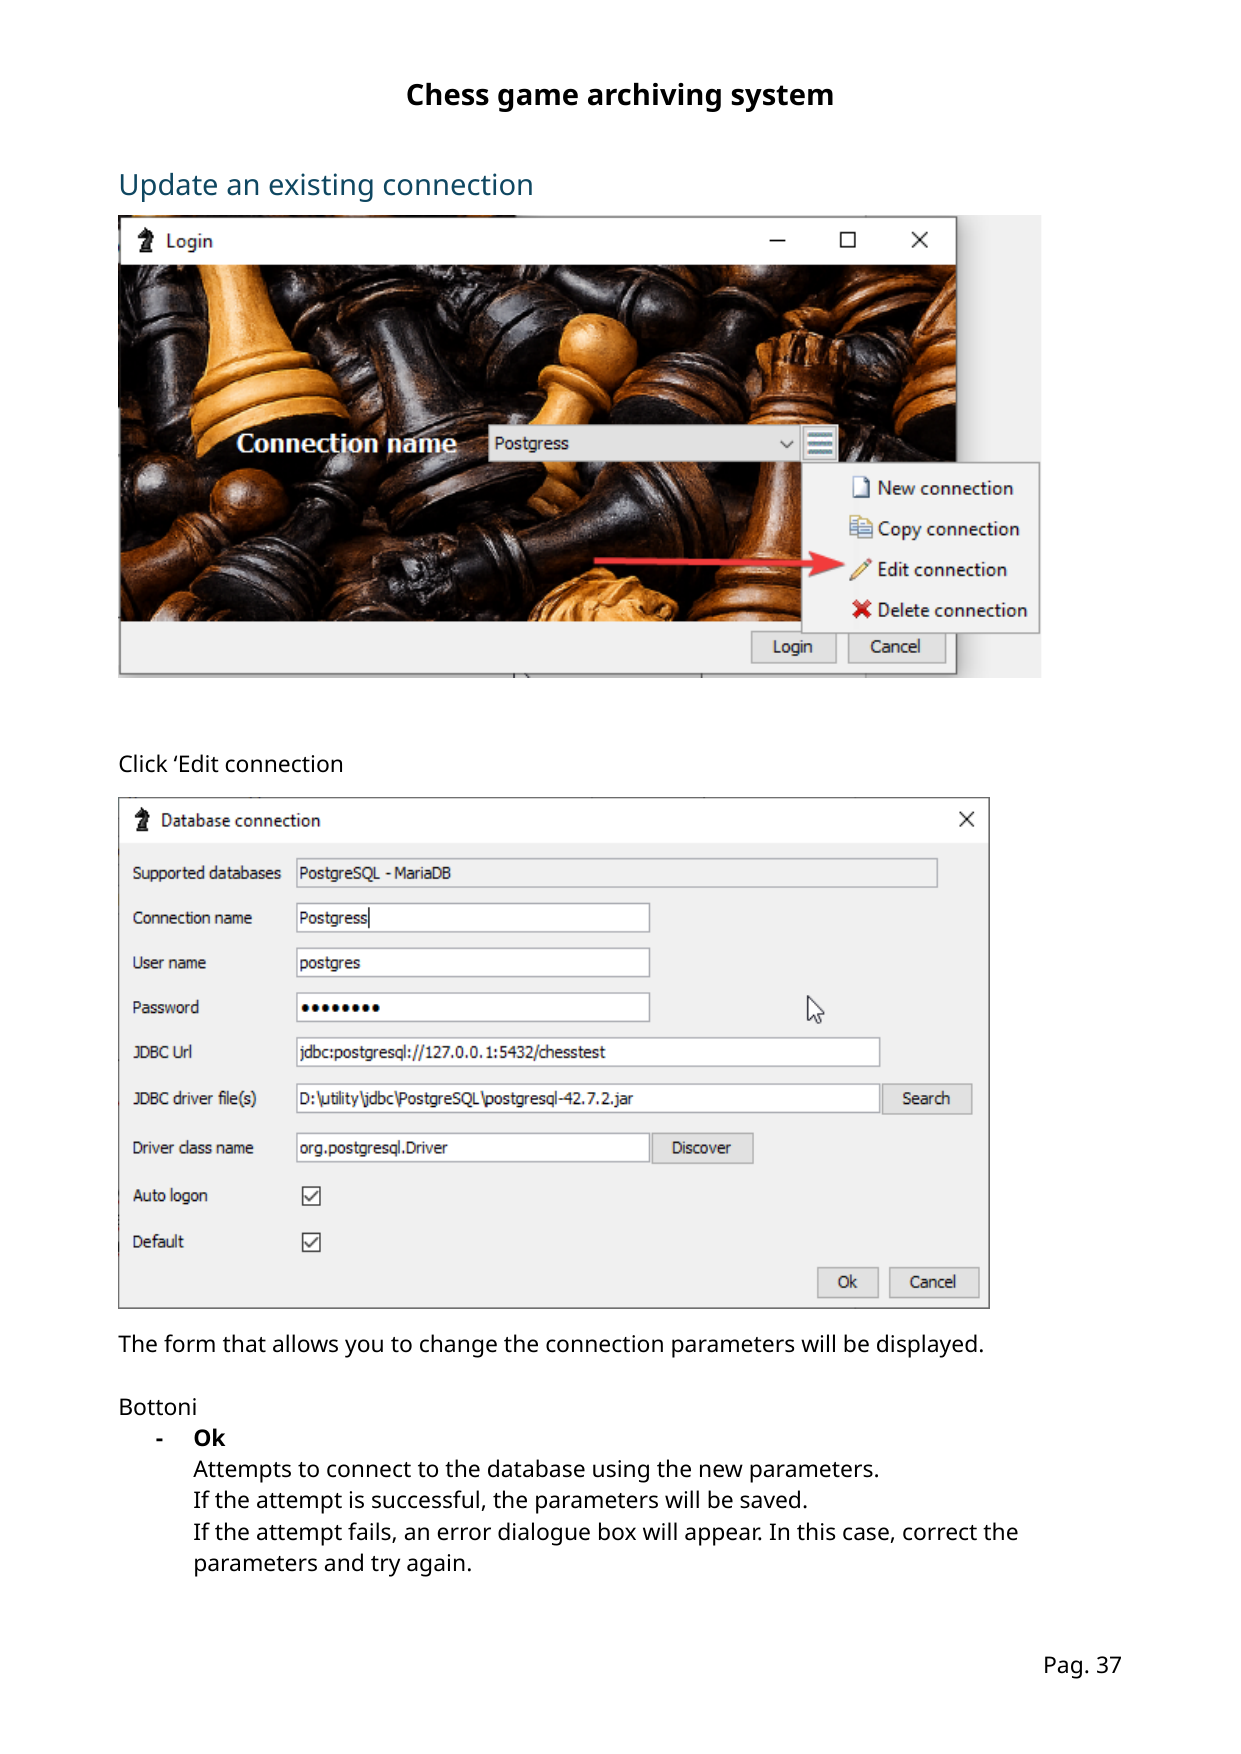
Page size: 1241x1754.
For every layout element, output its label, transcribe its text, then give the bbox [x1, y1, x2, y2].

text Attempts to connect to the database using the new parameters. [193, 1453, 1122, 1484]
text Click ‘Edit connection [118, 747, 1122, 779]
subtitle Update an existing connection [118, 164, 1122, 204]
picture [118, 797, 990, 1309]
list Ok [156, 1422, 1122, 1453]
text Bottoni [118, 1391, 1122, 1422]
text If the attempt fails, an error dialogue box will appear. In this case, correct the parameters and try again. [193, 1516, 1122, 1578]
text The form that allows you to change the connection parameters will be displayed. [118, 1328, 1122, 1359]
text If the attempt is successful, the parameters will be saved. [193, 1484, 1122, 1516]
picture [118, 215, 1042, 678]
